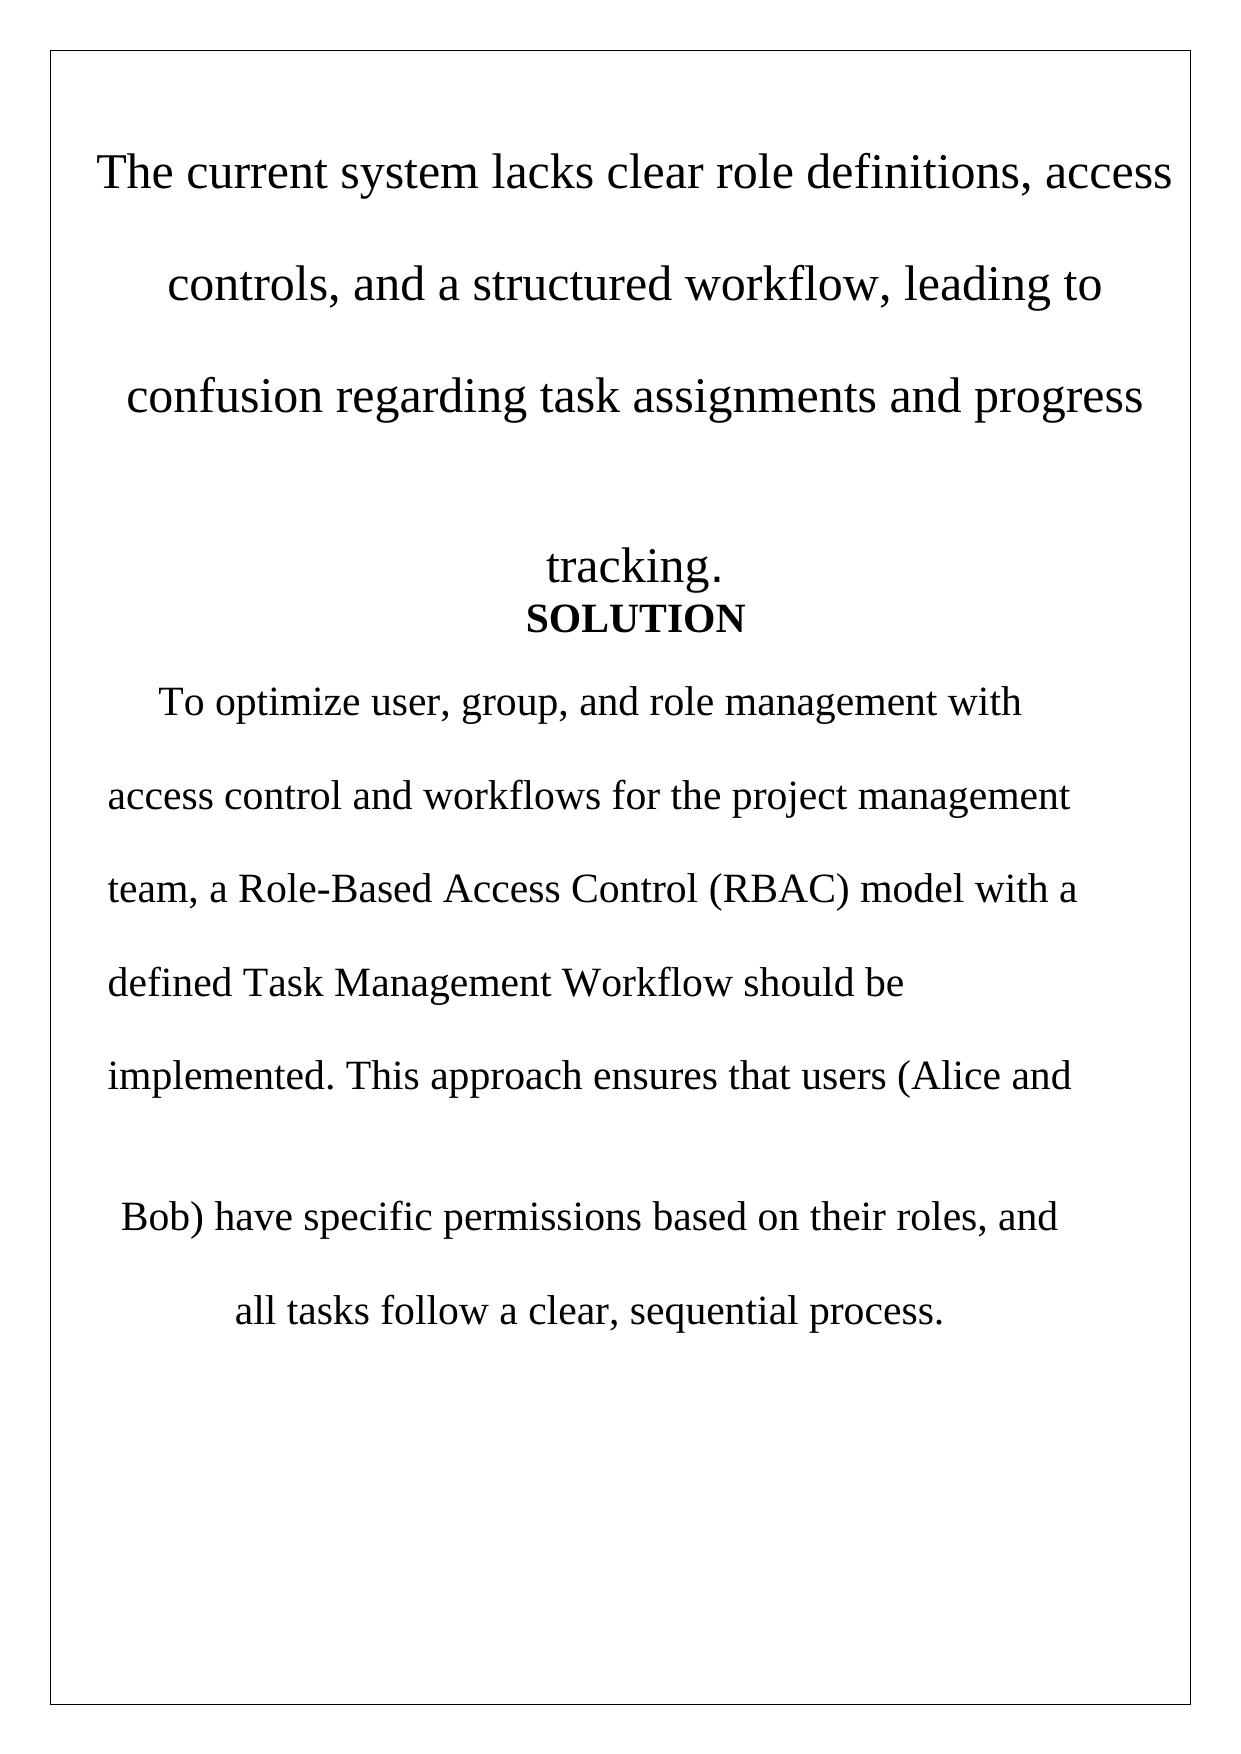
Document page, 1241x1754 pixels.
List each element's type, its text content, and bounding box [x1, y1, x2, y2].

text SOLUTION [88, 593, 1182, 641]
text To optimize user, group, and role management with access control and workflows for the project management team, a Role-Based Access Control (RBAC) model with a defined Task Management Workflow should be implemented. This approach ensures that users (Alice and [107, 677, 1089, 1098]
text Bob) have specific permissions based on their roles, and all tasks follow a clear, sequential process. [121, 1192, 1109, 1333]
text tracking. [88, 535, 1181, 593]
text The current system lacks clear role definitions, access controls, and a structured workflow, leading to confusion regarding task assignments and progress [88, 142, 1181, 423]
